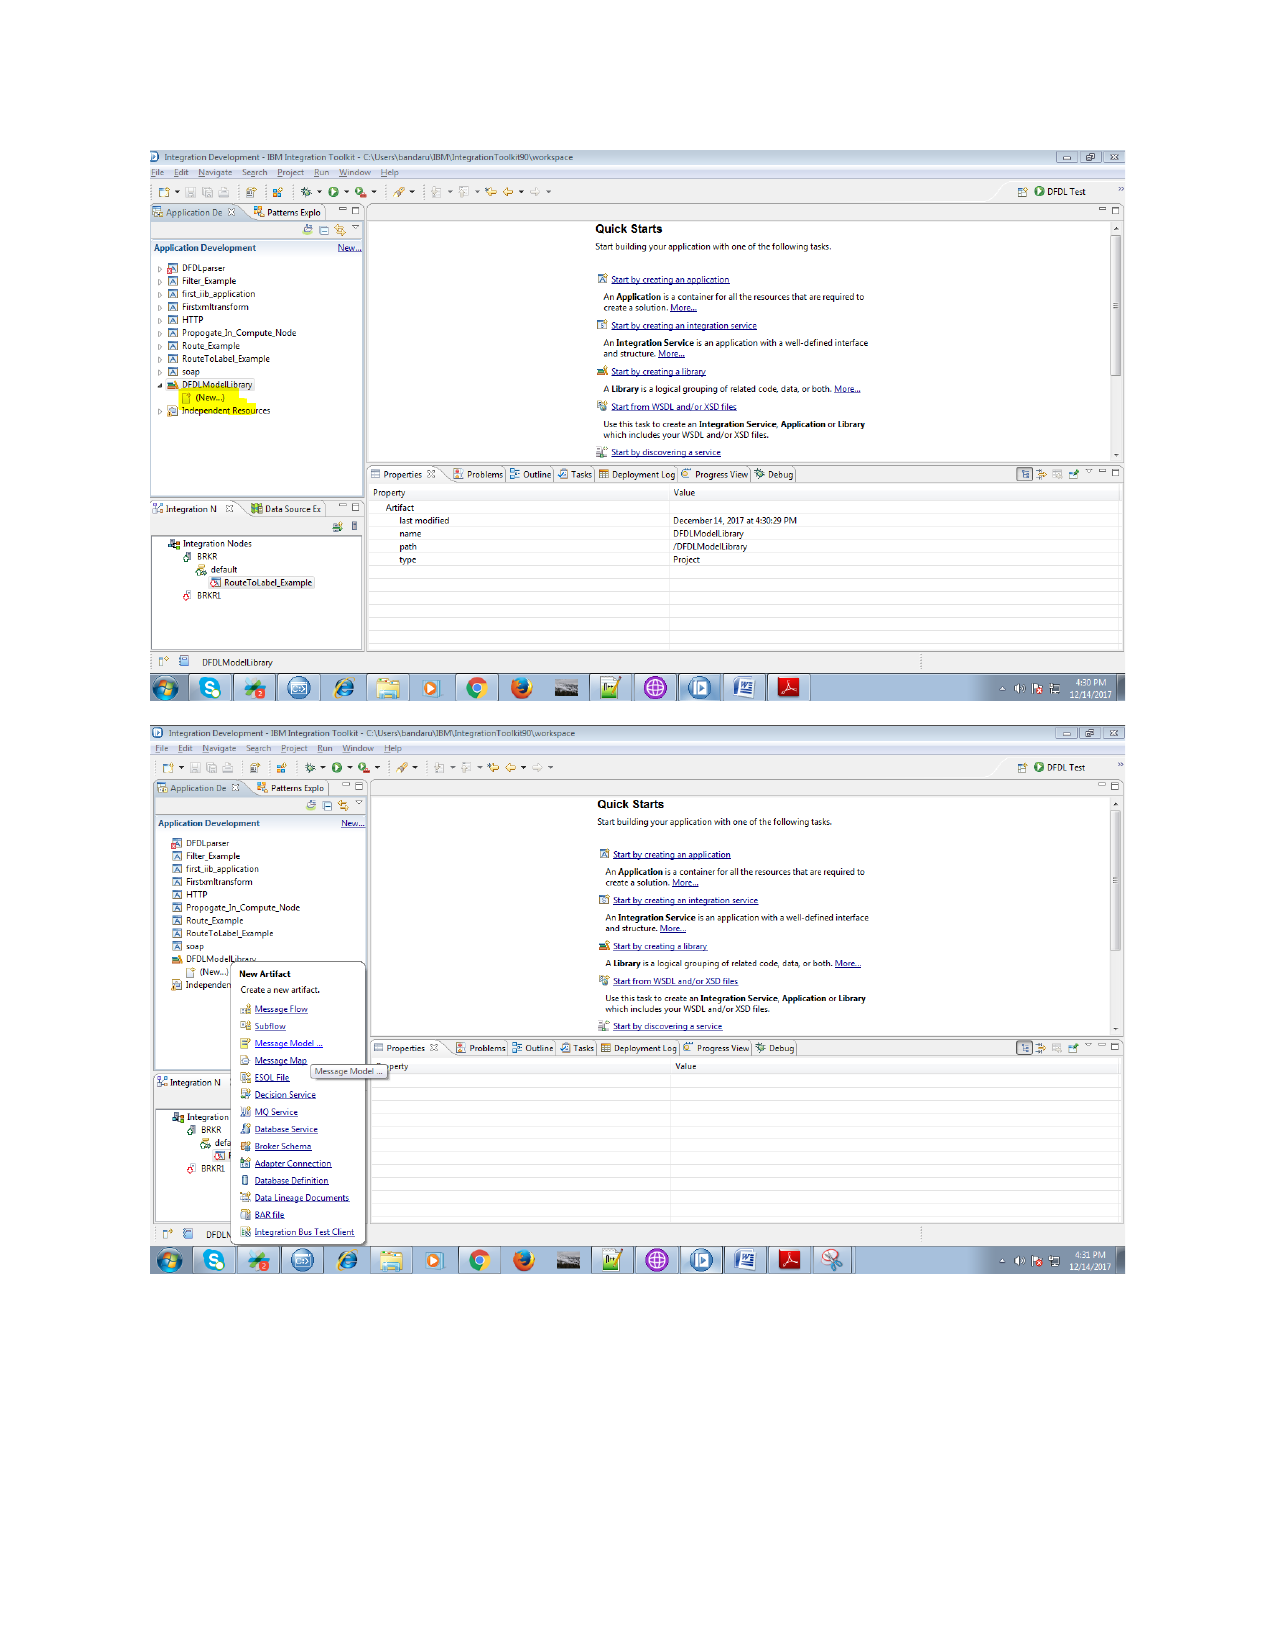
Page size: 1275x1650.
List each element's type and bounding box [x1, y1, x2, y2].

picture [150, 725, 1125, 1274]
picture [150, 150, 1125, 701]
